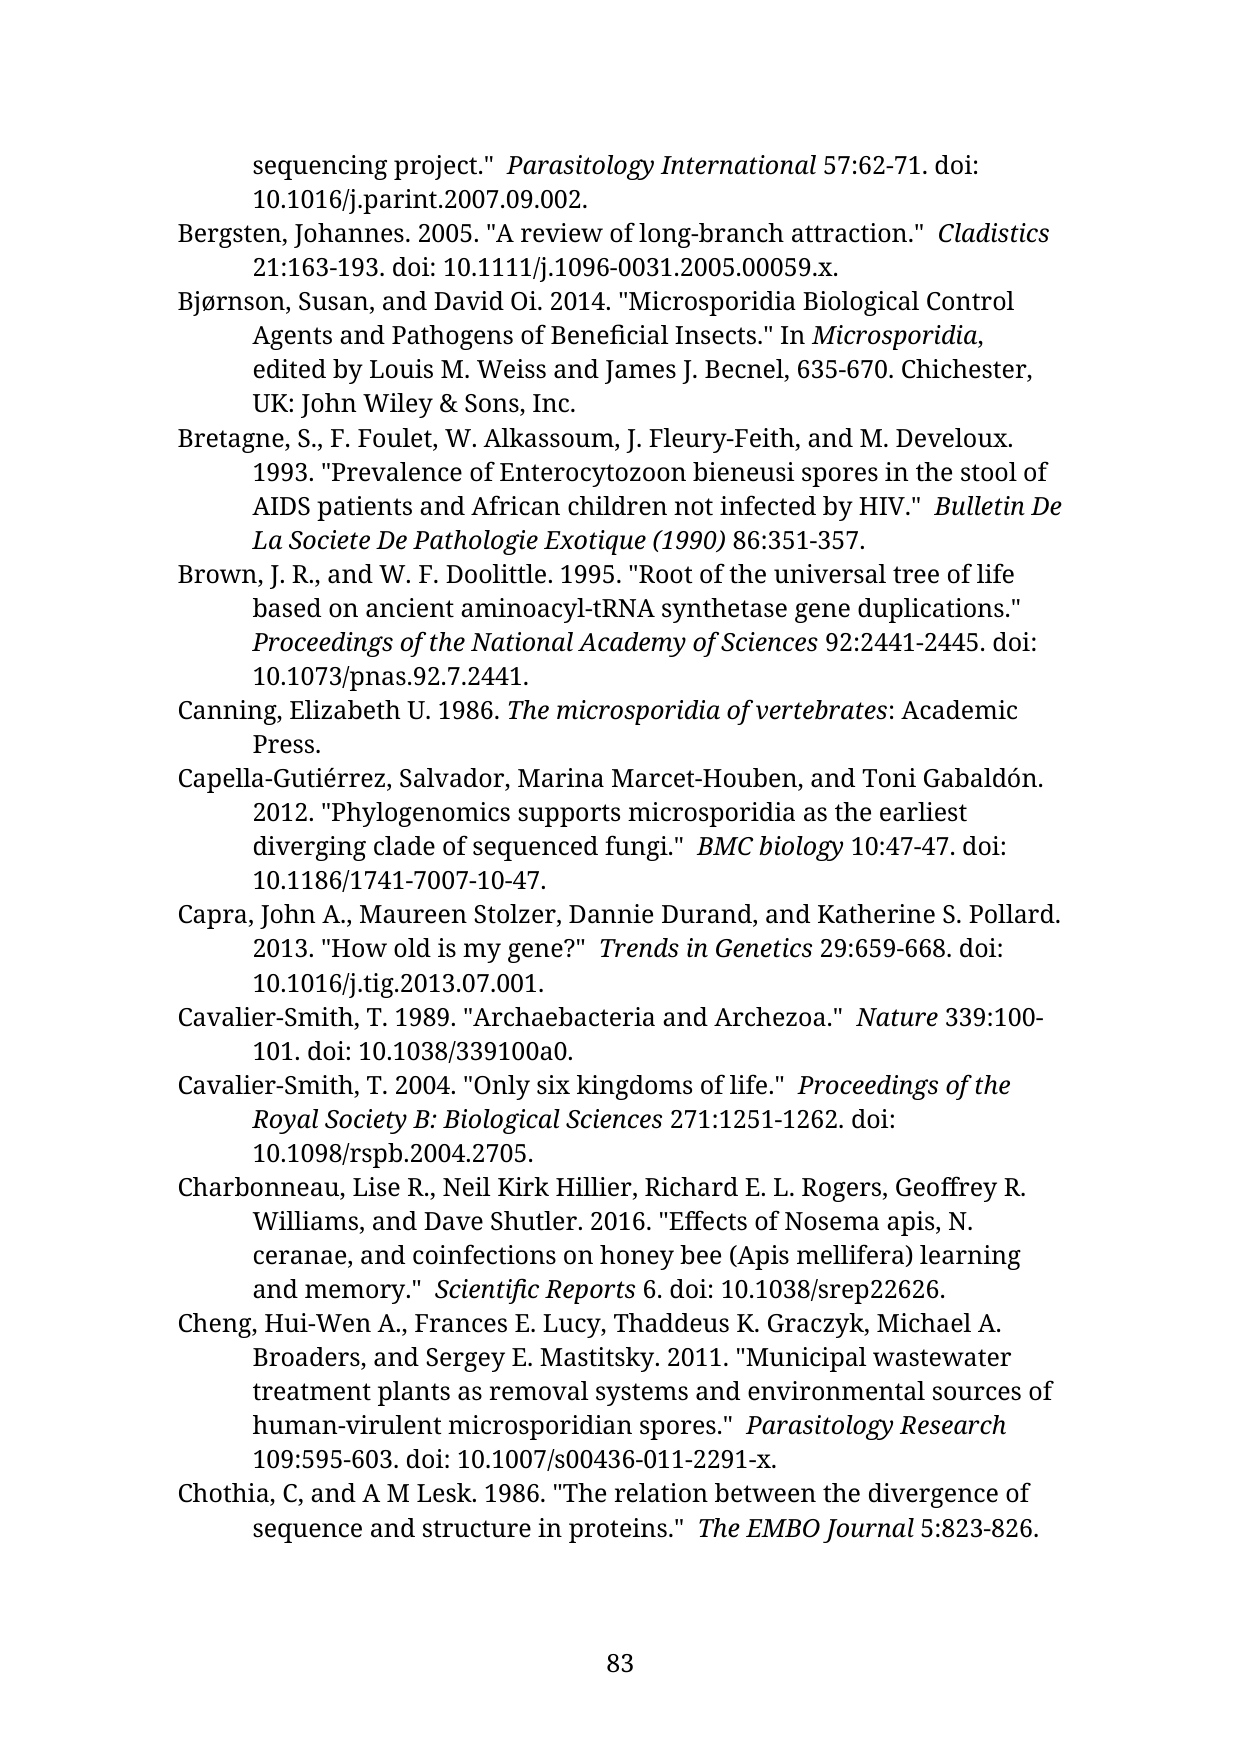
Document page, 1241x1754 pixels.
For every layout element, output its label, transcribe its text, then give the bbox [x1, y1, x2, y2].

text Cavalier-Smith, T. 2004. "Only six kingdoms of life." Proceedings of the Royal Society B: Biological Sciences 271:1251-1262. doi: 10.1098/rspb.2004.2705. [177, 1067, 1063, 1169]
text Capra, John A., Maureen Stolzer, Dannie Durand, and Katherine S. Pollard. 2013. "How old is my gene?" Trends in Genetics 29:659-668. doi: 10.1016/j.tig.2013.07.001. [177, 897, 1063, 999]
text Cavalier-Smith, T. 1989. "Archaebacteria and Archezoa." Nature 339:100-101. doi: 10.1038/339100a0. [177, 999, 1063, 1067]
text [177, 148, 1063, 216]
text Brown, J. R., and W. F. Doolittle. 1995. "Root of the universal tree of life based on ancient aminoacyl-tRNA synthetase gene duplications." Proceedings of the National Academy of Sciences 92:2441-2445. doi: 10.1073/pnas.92.7.2441. [177, 556, 1063, 693]
text Cheng, Hui-Wen A., Frances E. Lucy, Thaddeus K. Graczyk, Michael A. Broaders, and Sergey E. Mastitsky. 2011. "Municipal wastewater treatment plants as removal systems and environmental sources of human-virulent microsporidian spores." Parasitology Research 109:595-603. doi: 10.1007/s00436-011-2291-x. [177, 1306, 1063, 1476]
text Bergsten, Johannes. 2005. "A review of long-branch attraction." Cladistics 21:163-193. doi: 10.1111/j.1096-0031.2005.00059.x. [177, 216, 1063, 284]
text Bjørnson, Susan, and David Oi. 2014. "Microsporidia Biological Control Agents and Pathogens of Beneficial Insects." In Microsporidia, edited by Louis M. Weiss and James J. Becnel, 635-670. Chichester, UK: John Wiley & Sons, Inc. [177, 284, 1063, 420]
text Bretagne, S., F. Foulet, W. Alkassoum, J. Fleury-Feith, and M. Develoux. 1993. "Prevalence of Enterocytozoon bieneusi spores in the stool of AIDS patients and African children not infected by HIV." Bulletin De La Societe De Pathologie Exotique (1990) 86:351-357. [177, 420, 1063, 556]
text Canning, Elizabeth U. 1986. The microsporidia of vertebrates: Academic Press. [177, 693, 1063, 761]
text Capella-Gutiérrez, Salvador, Marina Marcet-Houben, and Toni Gabaldón. 2012. "Phylogenomics supports microsporidia as the earliest diverging clade of sequenced fungi." BMC biology 10:47-47. doi: 10.1186/1741-7007-10-47. [177, 761, 1063, 897]
text Charbonneau, Lise R., Neil Kirk Hillier, Richard E. L. Rogers, Geoffrey R. Williams, and Dave Shutler. 2016. "Effects of Nosema apis, N. ceranae, and coinfections on honey bee (Apis mellifera) learning and memory." Scientific Reports 6. doi: 10.1038/srep22626. [177, 1169, 1063, 1306]
text Chothia, C, and A M Lesk. 1986. "The relation between the divergence of sequence and structure in proteins." The EMBO Journal 5:823-826. [177, 1476, 1063, 1544]
